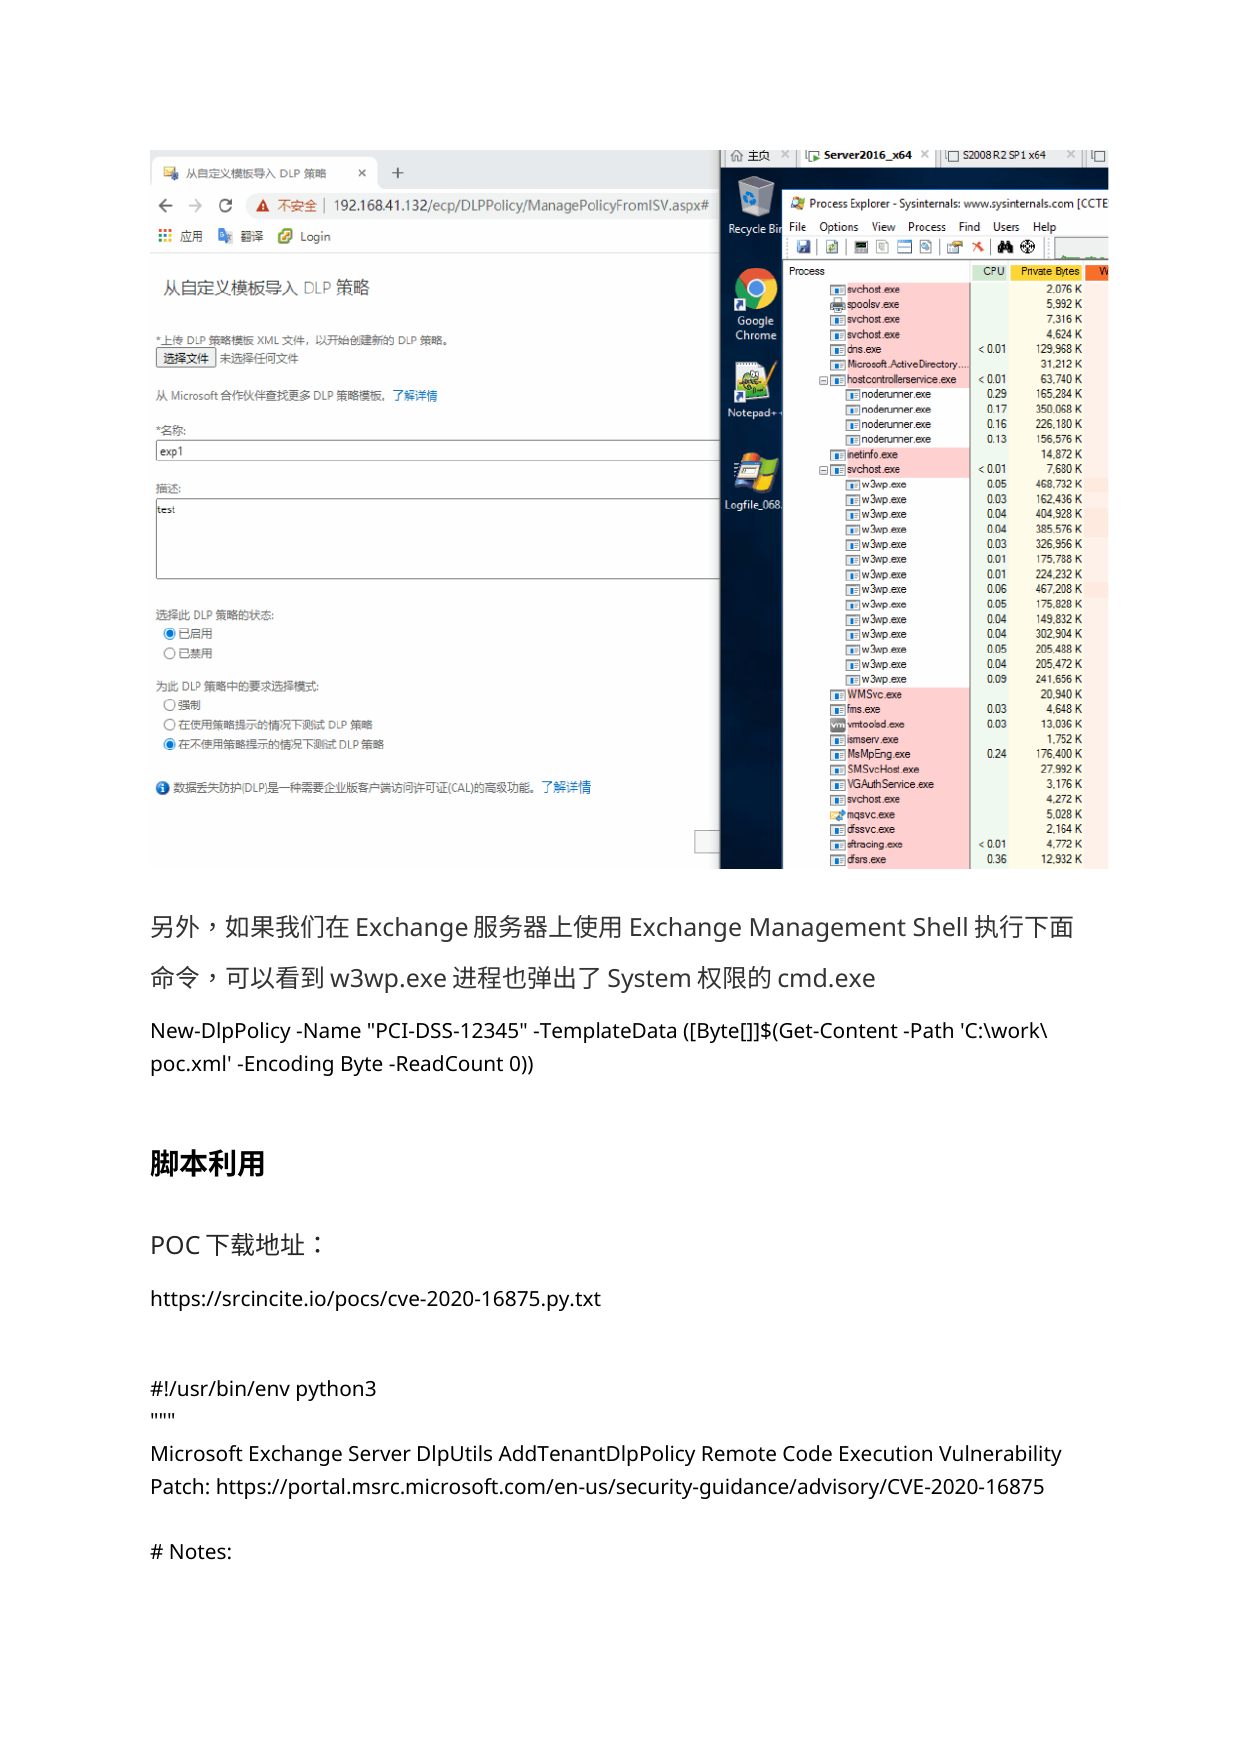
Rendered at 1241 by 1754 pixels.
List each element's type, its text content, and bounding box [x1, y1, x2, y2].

picture [150, 150, 1109, 869]
subtitle 脚本利用 [150, 1143, 1090, 1183]
text 另外，如果我们在Exchange服务器上使用Exchange Management Shell执行下面命令，可以看到w3wp.exe进程也弹出了System权限的cmd.exe [150, 909, 1090, 994]
text POC下载地址： [150, 1228, 1090, 1262]
